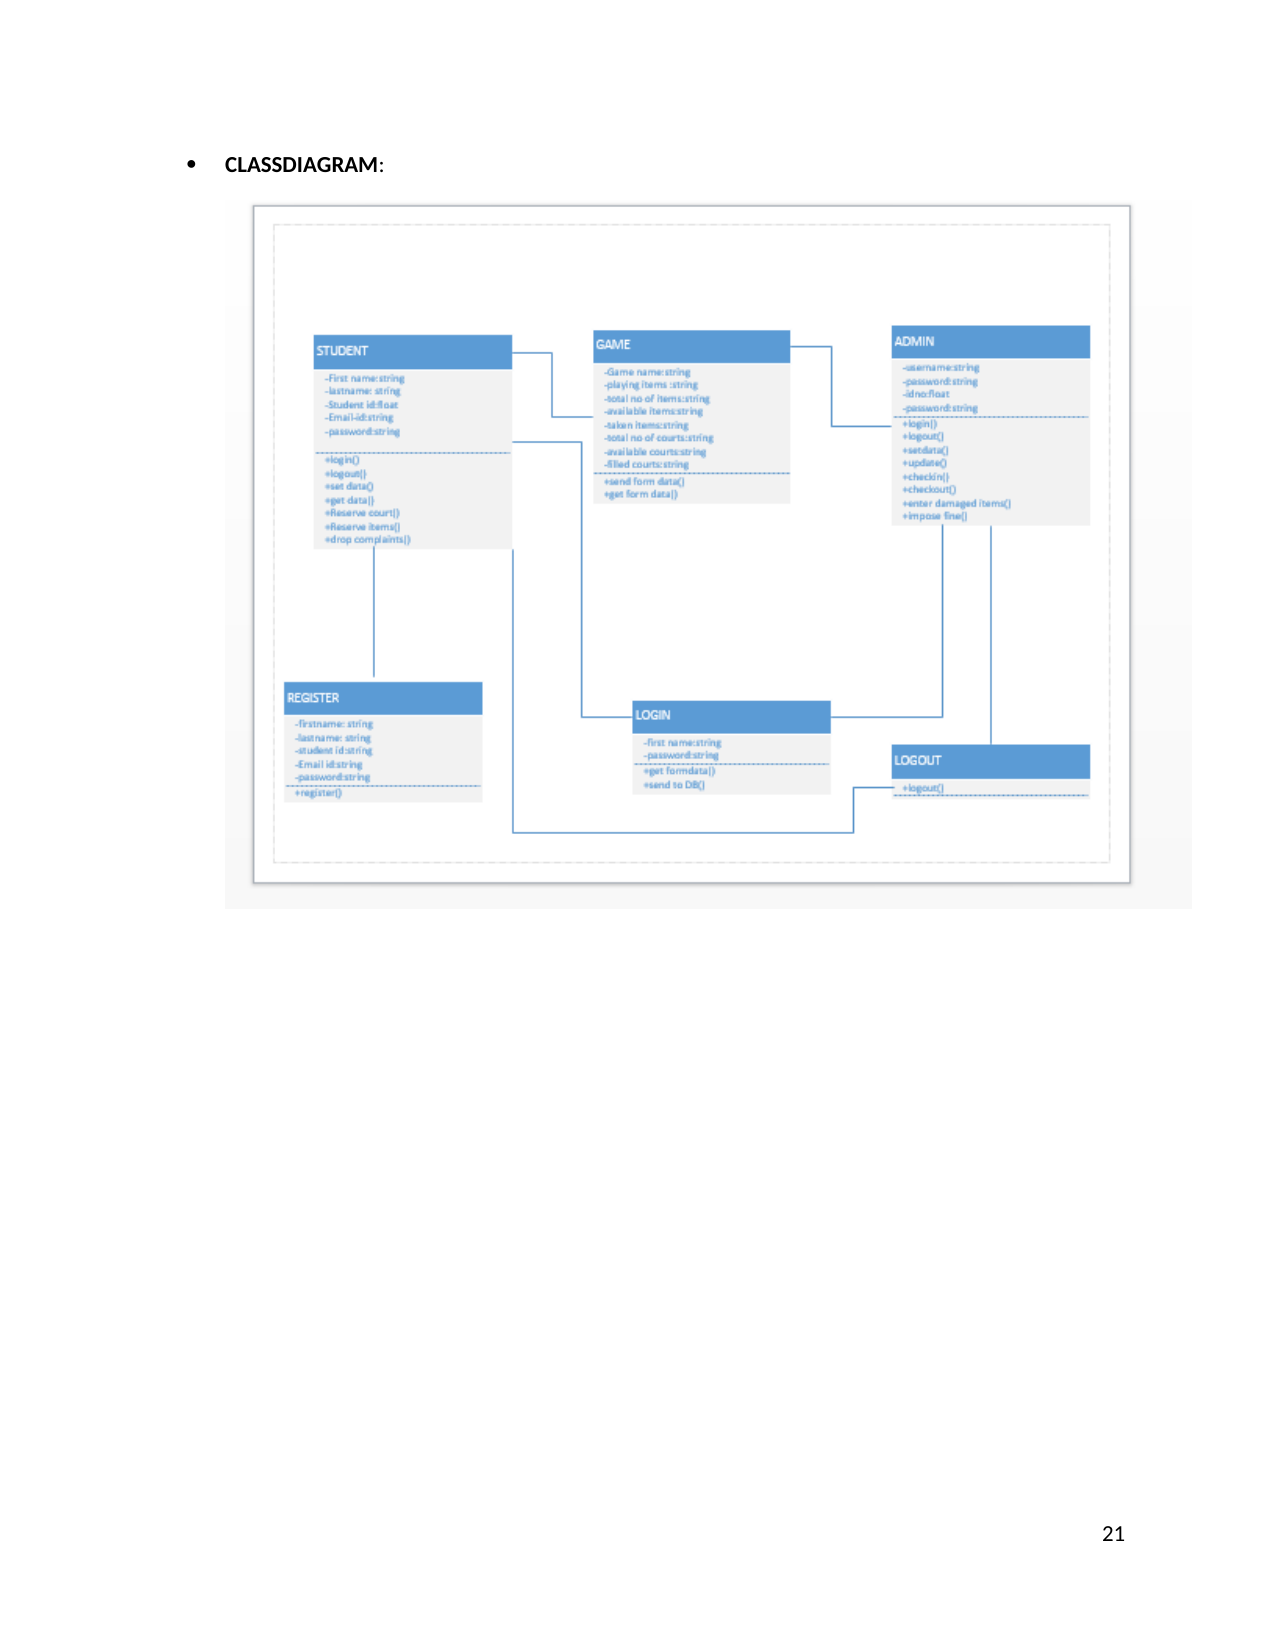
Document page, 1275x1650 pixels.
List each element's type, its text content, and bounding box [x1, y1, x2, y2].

picture [225, 182, 1192, 909]
